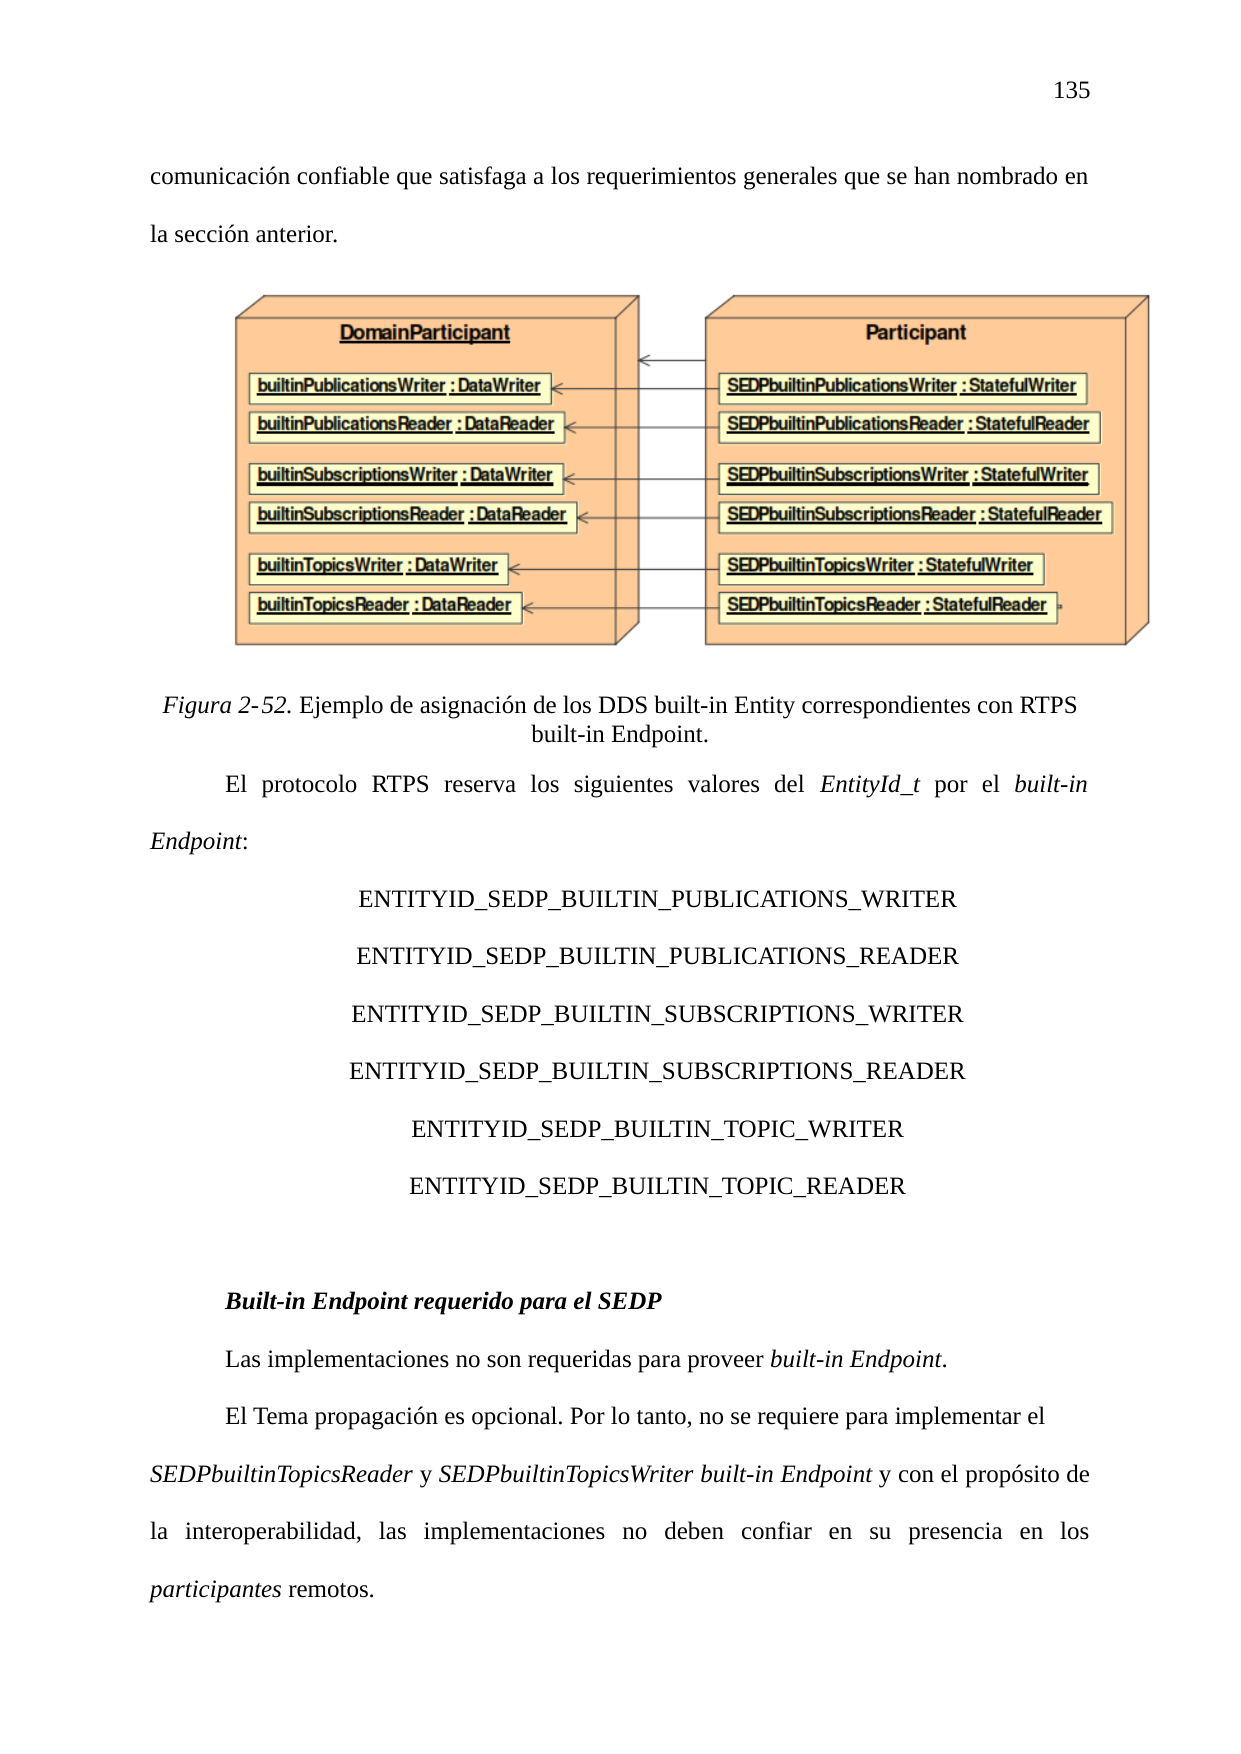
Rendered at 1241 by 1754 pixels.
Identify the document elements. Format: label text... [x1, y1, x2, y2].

subtitle Built-in Endpoint requerido para el SEDP [150, 1286, 1090, 1315]
text ENTITYID_SEDP_BUILTIN_PUBLICATIONS_READER [150, 941, 1090, 970]
text ENTITYID_SEDP_BUILTIN_TOPIC_READER [150, 1171, 1090, 1200]
text Las implementaciones no son requeridas para proveer built-in Endpoint. [150, 1344, 1090, 1372]
text ENTITYID_SEDP_BUILTIN_PUBLICATIONS_WRITER [150, 884, 1090, 912]
text El protocolo RTPS reserva los siguientes valores del EntityId_t por el built-in Endpoint: [150, 769, 1090, 855]
text ENTITYID_SEDP_BUILTIN_SUBSCRIPTIONS_WRITER [150, 999, 1090, 1027]
text El Tema propagación es opcional. Por lo tanto, no se requiere para implementar el [150, 1401, 1090, 1430]
text ENTITYID_SEDP_BUILTIN_SUBSCRIPTIONS_READER [150, 1056, 1090, 1085]
text SEDPbuiltinTopicsReader y SEDPbuiltinTopicsWriter built-in Endpoint y con el propósito de la interoperabilidad, las implementaciones no deben confiar en su presencia en los participantes remotos. [150, 1459, 1090, 1602]
text ENTITYID_SEDP_BUILTIN_TOPIC_WRITER [150, 1114, 1090, 1142]
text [150, 161, 1090, 247]
